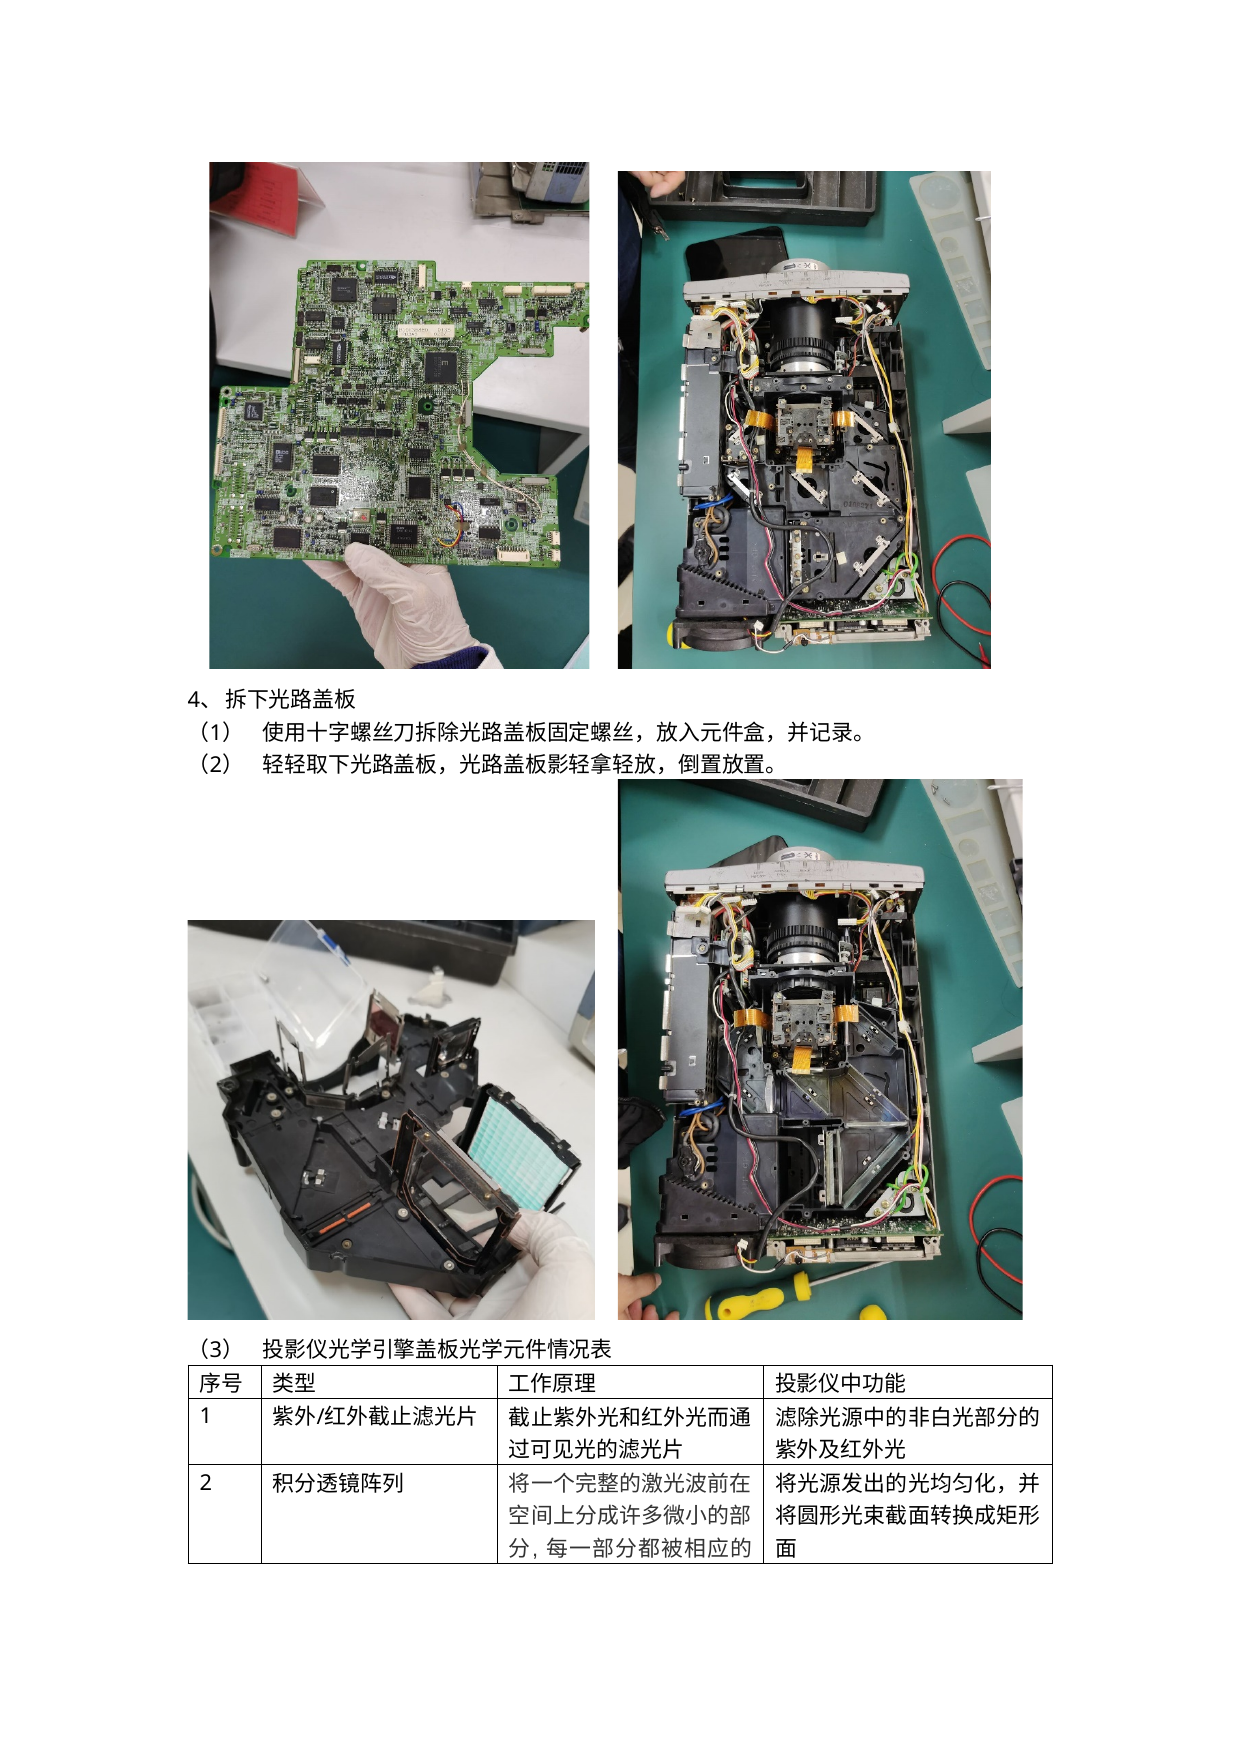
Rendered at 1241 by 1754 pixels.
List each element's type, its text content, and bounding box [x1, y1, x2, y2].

picture [617, 779, 1023, 1320]
picture [209, 162, 590, 669]
table_cell 1 [189, 1399, 261, 1464]
picture [617, 171, 991, 669]
table_header 投影仪中功能 [764, 1366, 1052, 1398]
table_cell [498, 1465, 763, 1563]
list 使用十字螺丝刀拆除光路盖板固定螺丝，放入元件盒，并记录。 [187, 714, 1053, 747]
table_header 工作原理 [498, 1366, 763, 1398]
table_cell 积分透镜阵列 [262, 1465, 497, 1563]
table_cell 紫外/红外截止滤光片 [262, 1399, 497, 1464]
table_cell 滤除光源中的非白光部分的紫外及红外光 [764, 1399, 1052, 1464]
table_header 序号 [189, 1366, 261, 1398]
picture [187, 920, 595, 1320]
table_header 类型 [262, 1366, 497, 1398]
list 轻轻取下光路盖板，光路盖板影轻拿轻放，倒置放置。 [187, 747, 1053, 779]
table_cell 截止紫外光和红外光而通过可见光的滤光片 [498, 1399, 763, 1464]
list 拆下光路盖板 [187, 682, 1053, 714]
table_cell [764, 1465, 1052, 1563]
list 投影仪光学引擎盖板光学元件情况表 [187, 1332, 1053, 1364]
table_cell 2 [189, 1465, 261, 1563]
